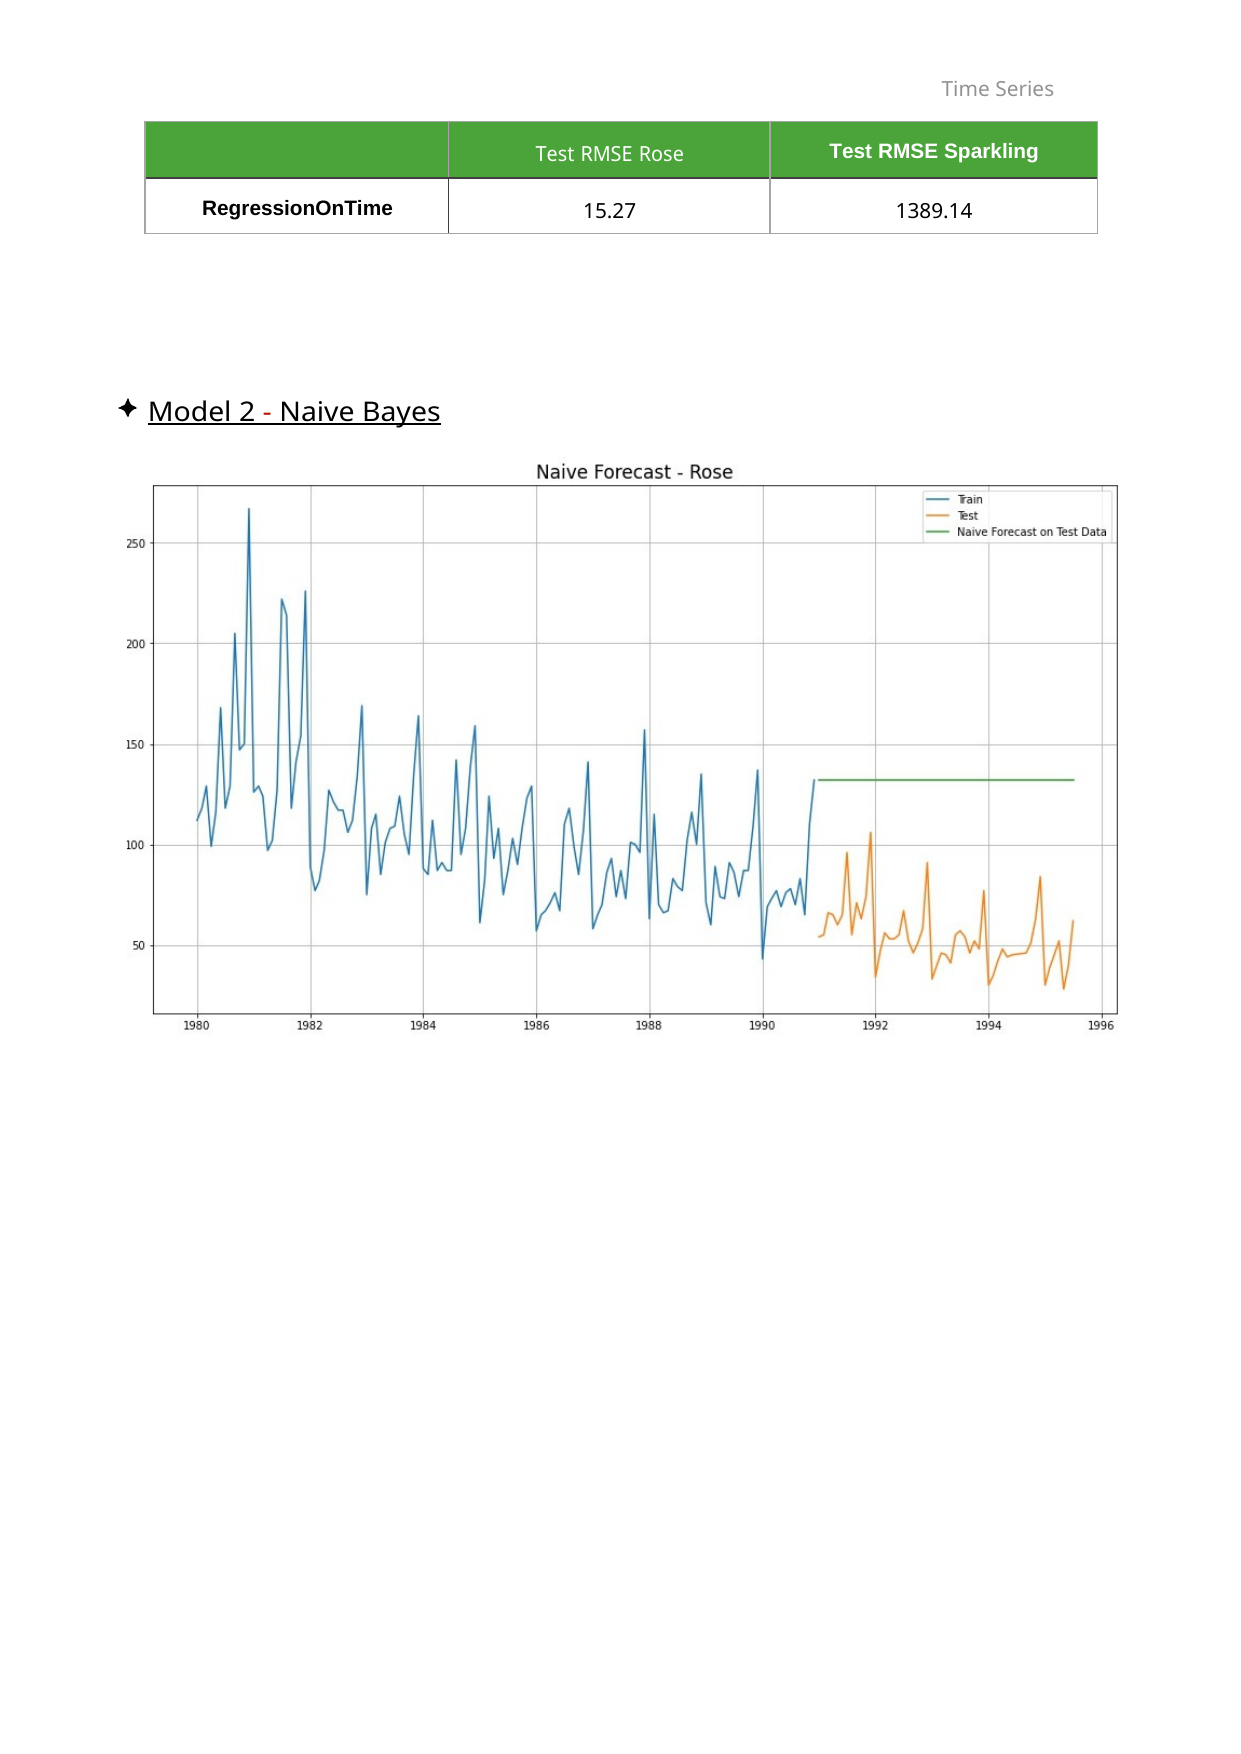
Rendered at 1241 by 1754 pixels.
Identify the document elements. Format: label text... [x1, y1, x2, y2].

table_cell 1389.14 [771, 179, 1097, 233]
table_header Test RMSE Rose [449, 122, 769, 177]
table_header Test RMSE Sparkling [771, 122, 1097, 177]
picture [126, 456, 1119, 1035]
table_cell 15.27 [449, 179, 769, 233]
text Model 2 - Naive Bayes [148, 392, 1134, 429]
picture [118, 398, 137, 417]
table_cell RegressionOnTime [146, 179, 448, 233]
table_header [146, 122, 448, 177]
